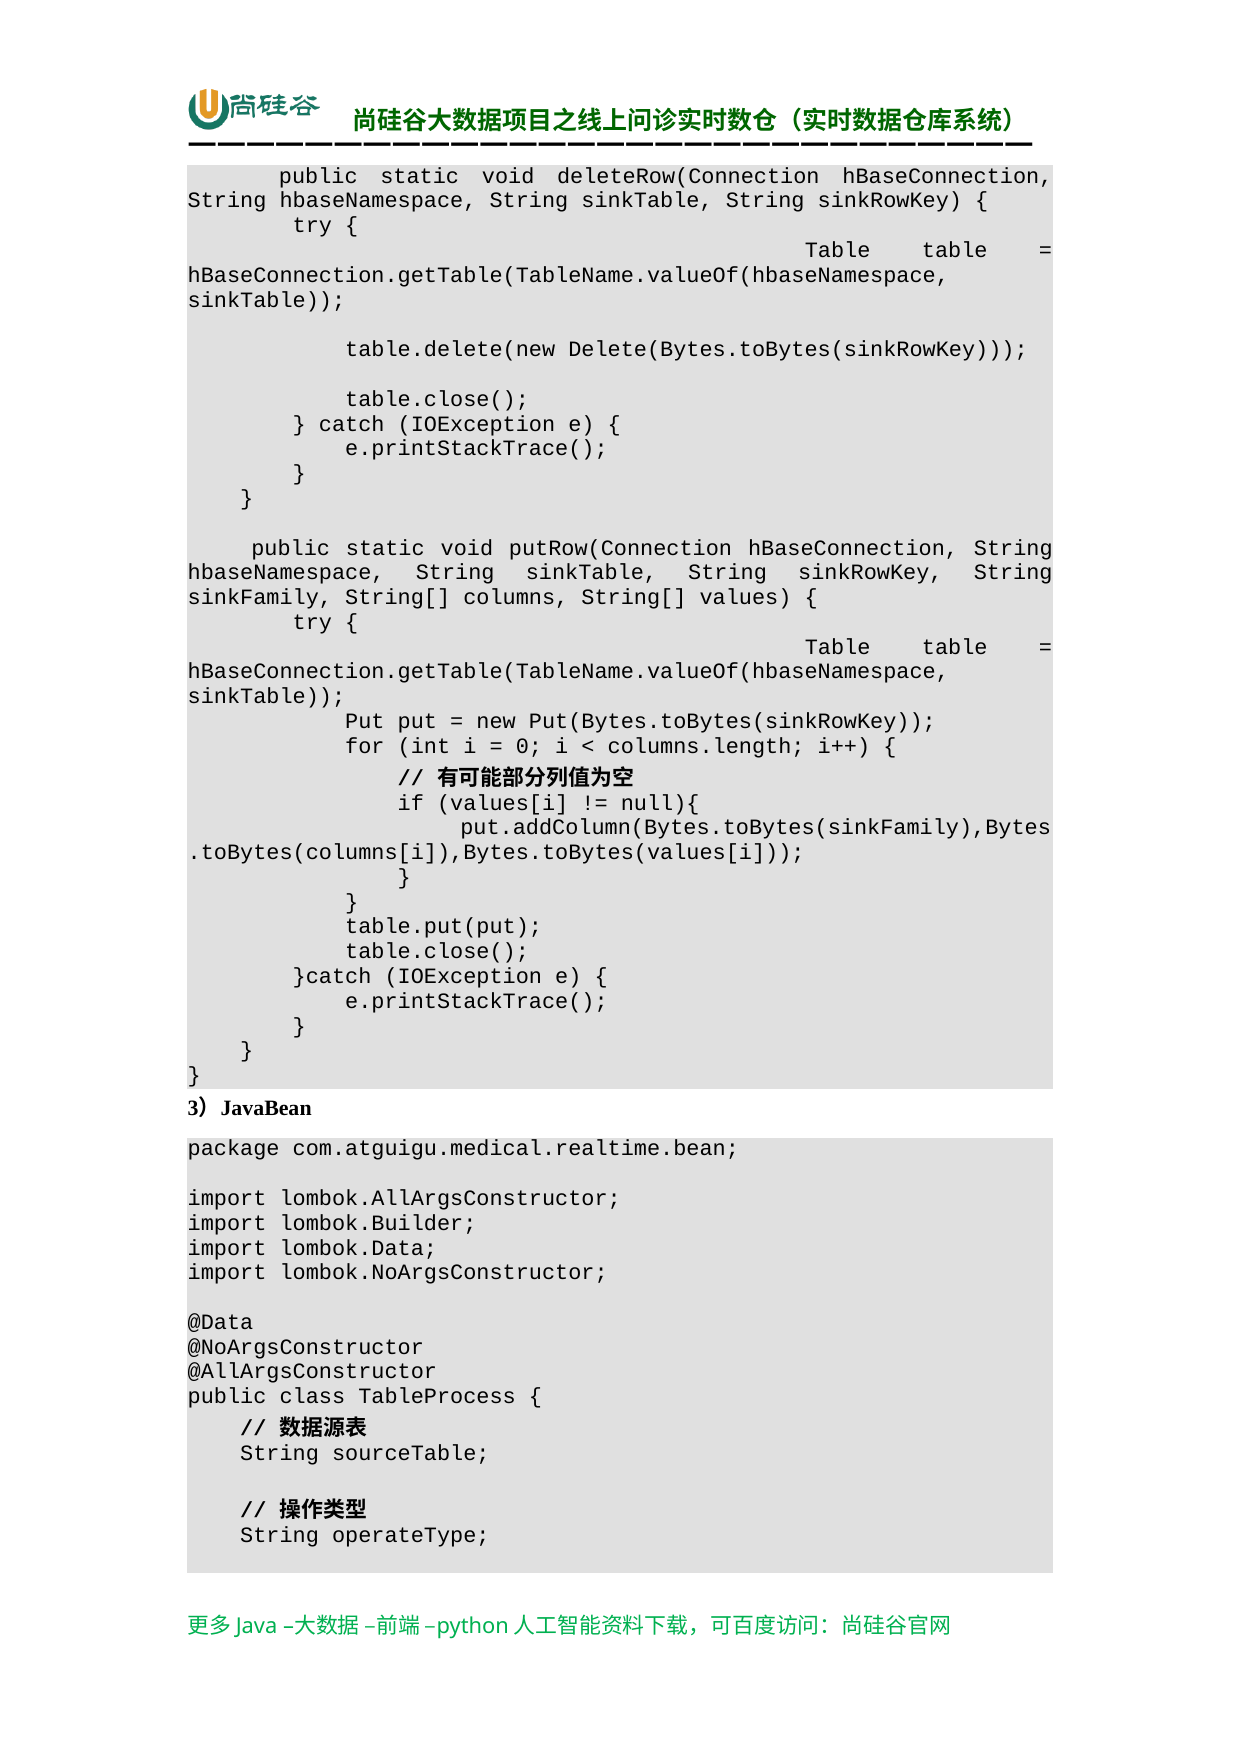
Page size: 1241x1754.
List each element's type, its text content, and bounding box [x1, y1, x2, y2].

text try { [187, 611, 1053, 636]
text Table table = hBaseConnection.getTable(TableName.valueOf(hbaseNamespace, sinkTable)); [187, 239, 1053, 313]
text import lombok.NoArgsConstructor; [187, 1262, 1053, 1286]
text // 数据源表 [187, 1410, 1053, 1442]
text public static void putRow(Connection hBaseConnection, String hbaseNamespace, String sinkTable, String sinkRowKey, String sinkFamily, String[] columns, String[] values) { [187, 537, 1053, 611]
text import lombok.Builder; [187, 1212, 1053, 1237]
text e.printStackTrace(); [187, 437, 1053, 462]
text } [187, 891, 1053, 916]
text } [187, 1064, 1053, 1089]
text Table table = hBaseConnection.getTable(TableName.valueOf(hbaseNamespace, sinkTable)); [187, 636, 1053, 710]
text String operateType; [187, 1524, 1053, 1549]
text for (int i = 0; i < columns.length; i++) { [187, 735, 1053, 760]
text table.delete(new Delete(Bytes.toBytes(sinkRowKey))); [187, 338, 1053, 363]
text // 操作类型 [187, 1492, 1053, 1524]
text table.close(); [187, 388, 1053, 413]
text import lombok.Data; [187, 1237, 1053, 1262]
text // 有可能部分列值为空 [187, 760, 1053, 792]
text } [187, 1015, 1053, 1040]
text } [187, 866, 1053, 891]
text } catch (IOException e) { [187, 413, 1053, 437]
text table.close(); [187, 941, 1053, 965]
text } [187, 1040, 1053, 1064]
text table.put(put); [187, 916, 1053, 941]
text Put put = new Put(Bytes.toBytes(sinkRowKey)); [187, 710, 1053, 735]
text e.printStackTrace(); [187, 990, 1053, 1015]
text String sourceTable; [187, 1442, 1053, 1467]
text } [187, 487, 1053, 512]
text } [187, 462, 1053, 487]
text @Data [187, 1311, 1053, 1336]
text 3）JavaBean [187, 1089, 1053, 1122]
text public class TableProcess { [187, 1386, 1053, 1410]
text if (values[i] != null){ [187, 792, 1053, 817]
text public static void deleteRow(Connection hBaseConnection, String hbaseNamespace, String sinkTable, String sinkRowKey) { [187, 165, 1053, 214]
text @AllArgsConstructor [187, 1361, 1053, 1386]
text try { [187, 214, 1053, 239]
text put.addColumn(Bytes.toBytes(sinkFamily),Bytes.toBytes(columns[i]),Bytes.toBytes(values[i])); [187, 817, 1053, 866]
text @NoArgsConstructor [187, 1336, 1053, 1361]
text }catch (IOException e) { [187, 965, 1053, 990]
text import lombok.AllArgsConstructor; [187, 1187, 1053, 1212]
text package com.atguigu.medical.realtime.bean; [187, 1138, 1053, 1162]
